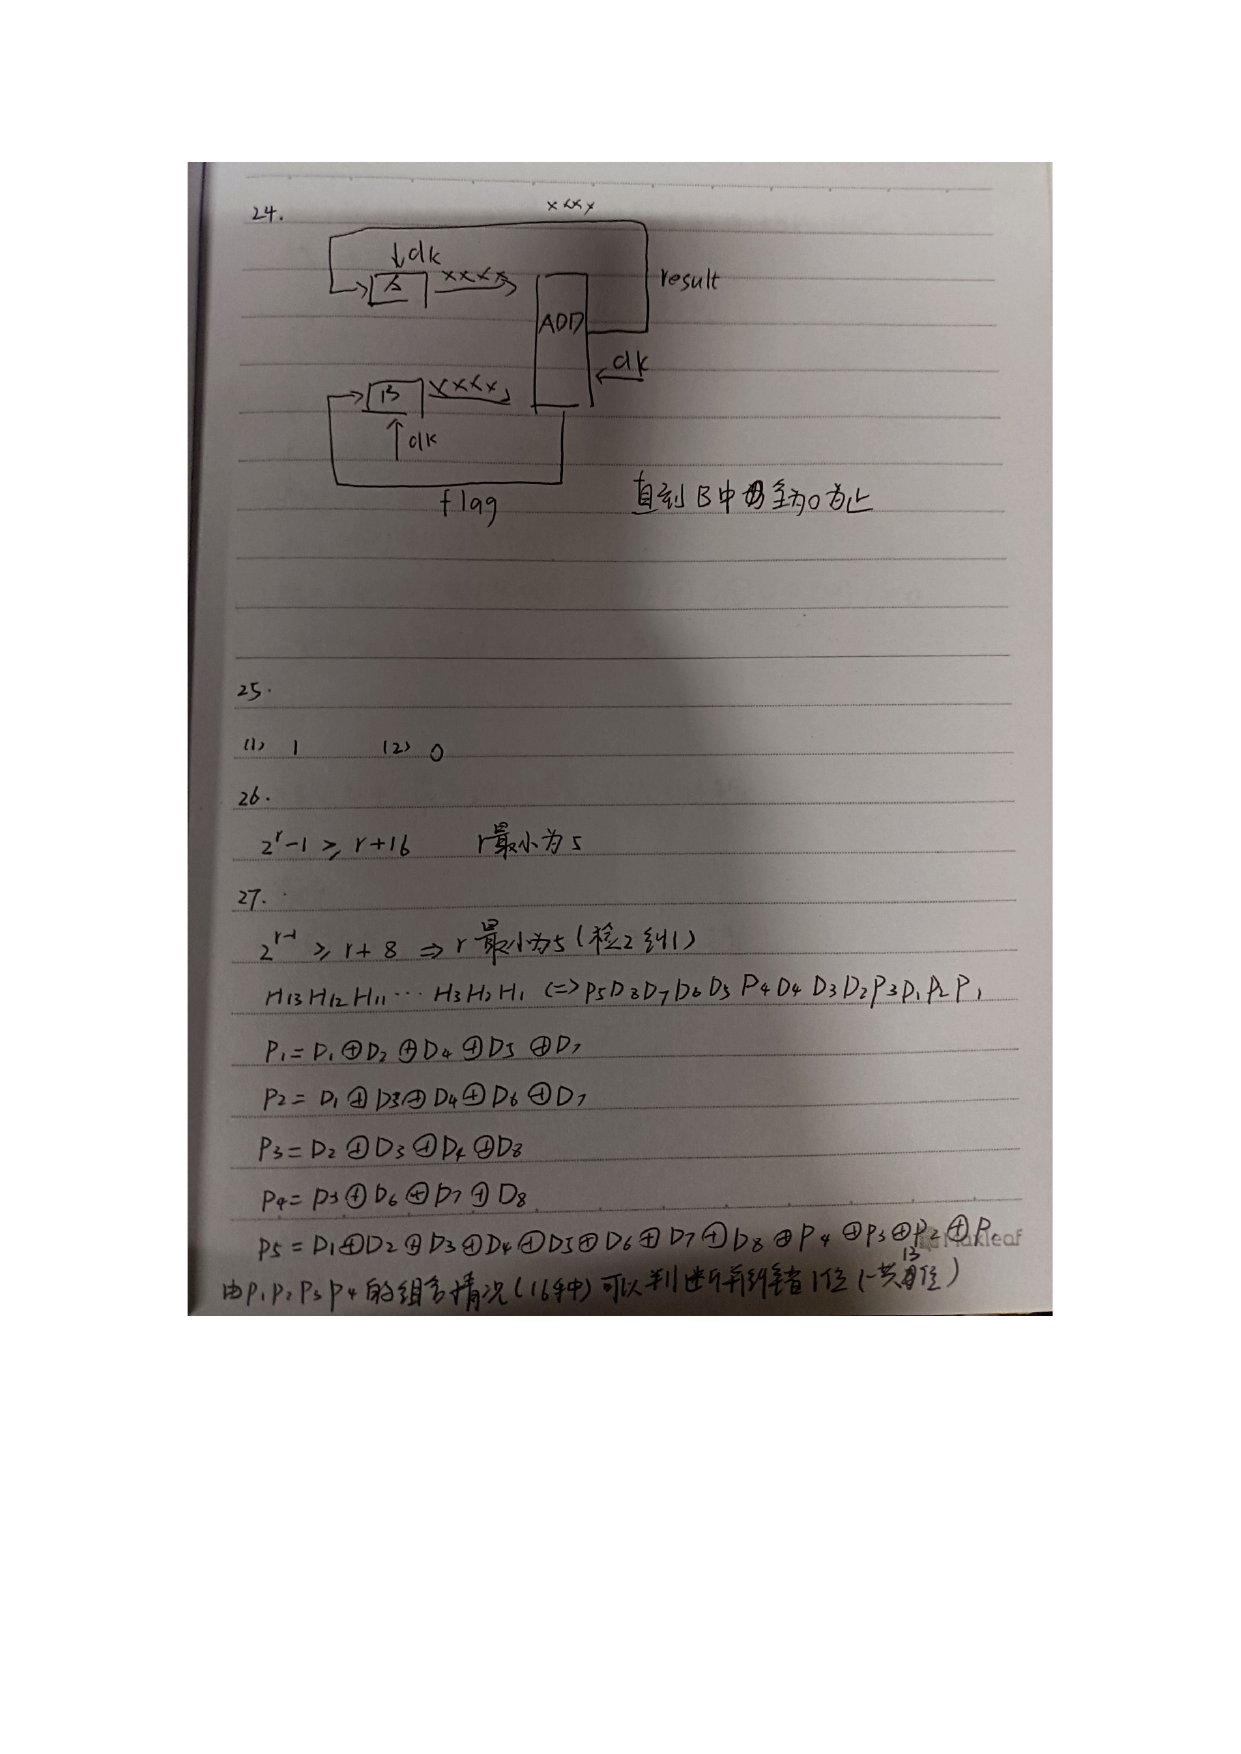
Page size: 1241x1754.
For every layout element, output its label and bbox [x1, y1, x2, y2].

picture [187, 162, 1053, 1316]
